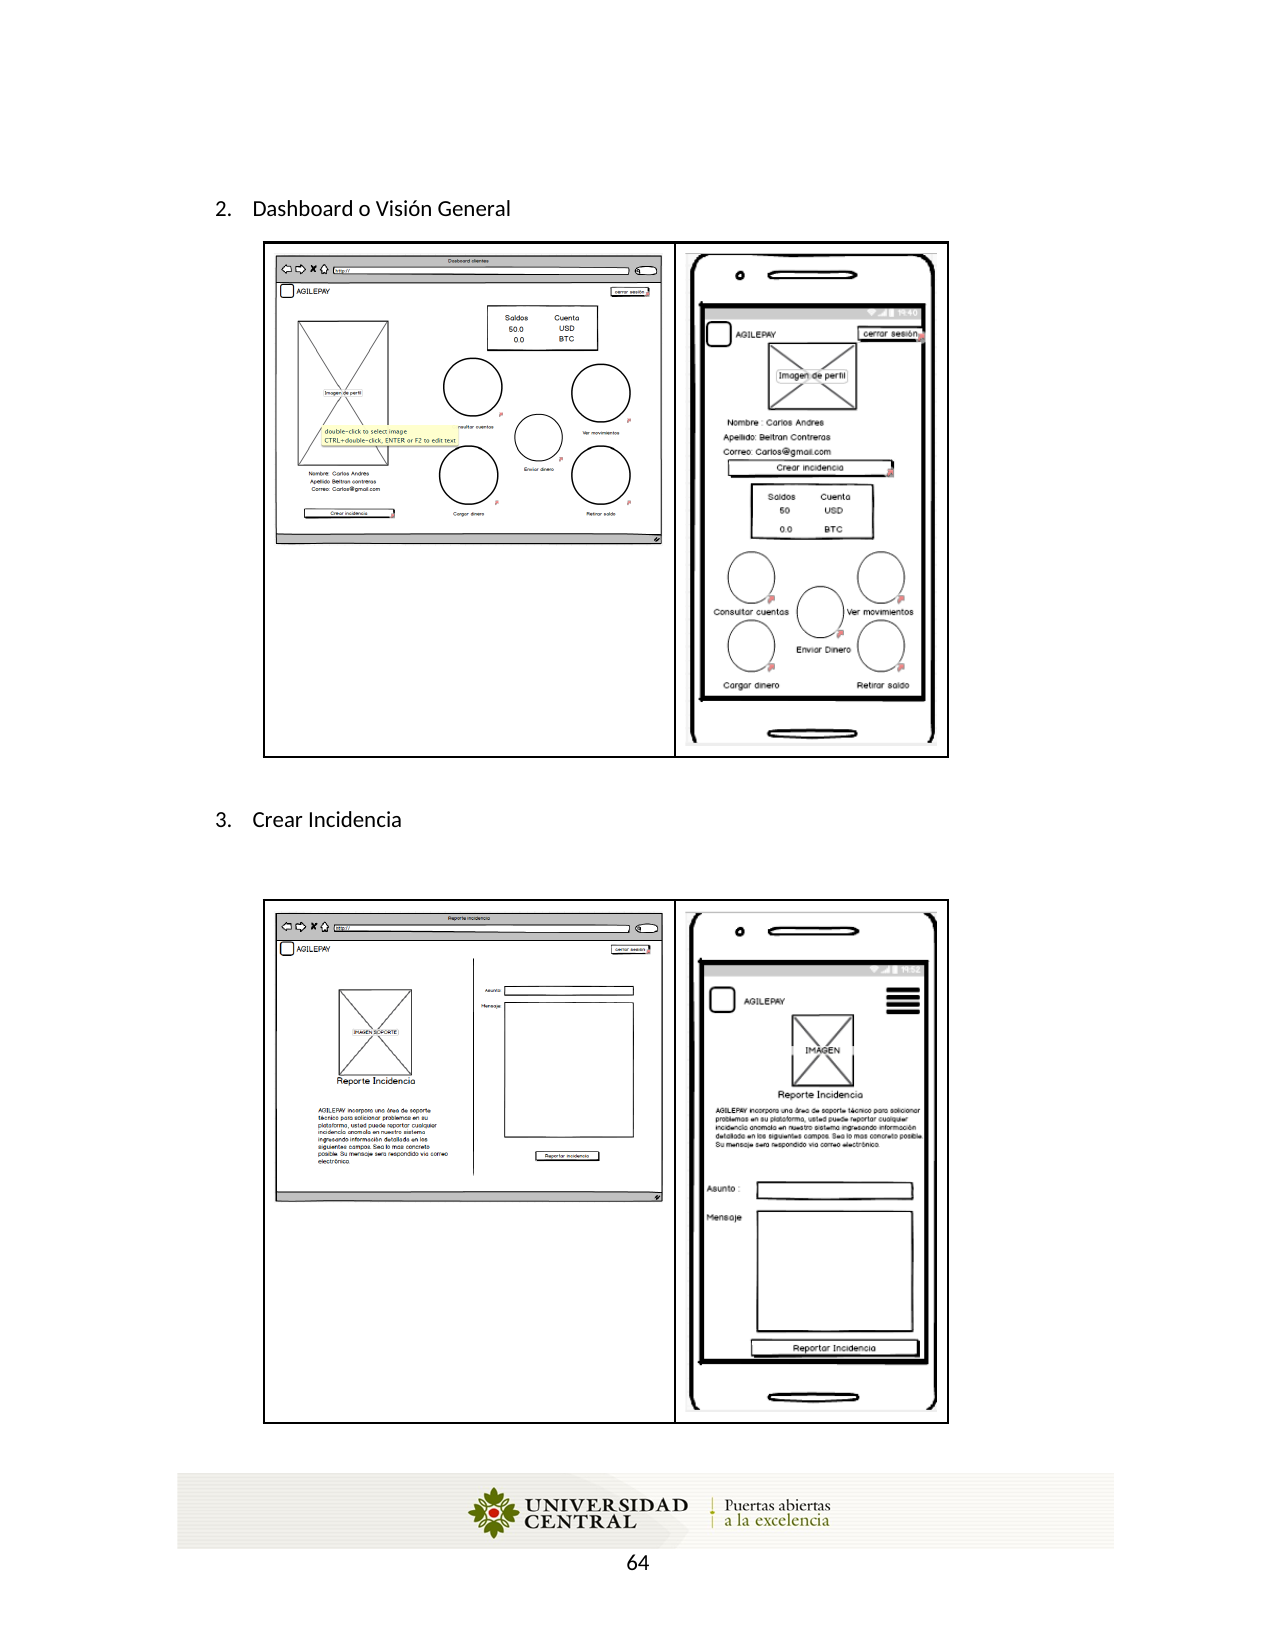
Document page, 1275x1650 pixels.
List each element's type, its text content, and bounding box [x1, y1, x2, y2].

picture [177, 1473, 1115, 1549]
picture [273, 911, 663, 1203]
table_header [676, 244, 947, 756]
list Crear Incidencia [215, 805, 1098, 833]
picture [685, 253, 937, 746]
table_header [265, 244, 674, 756]
table_header [676, 901, 947, 1422]
table_header [265, 901, 674, 1422]
picture [273, 253, 663, 546]
list Dashboard o Visión General [215, 194, 1098, 222]
picture [685, 911, 937, 1412]
